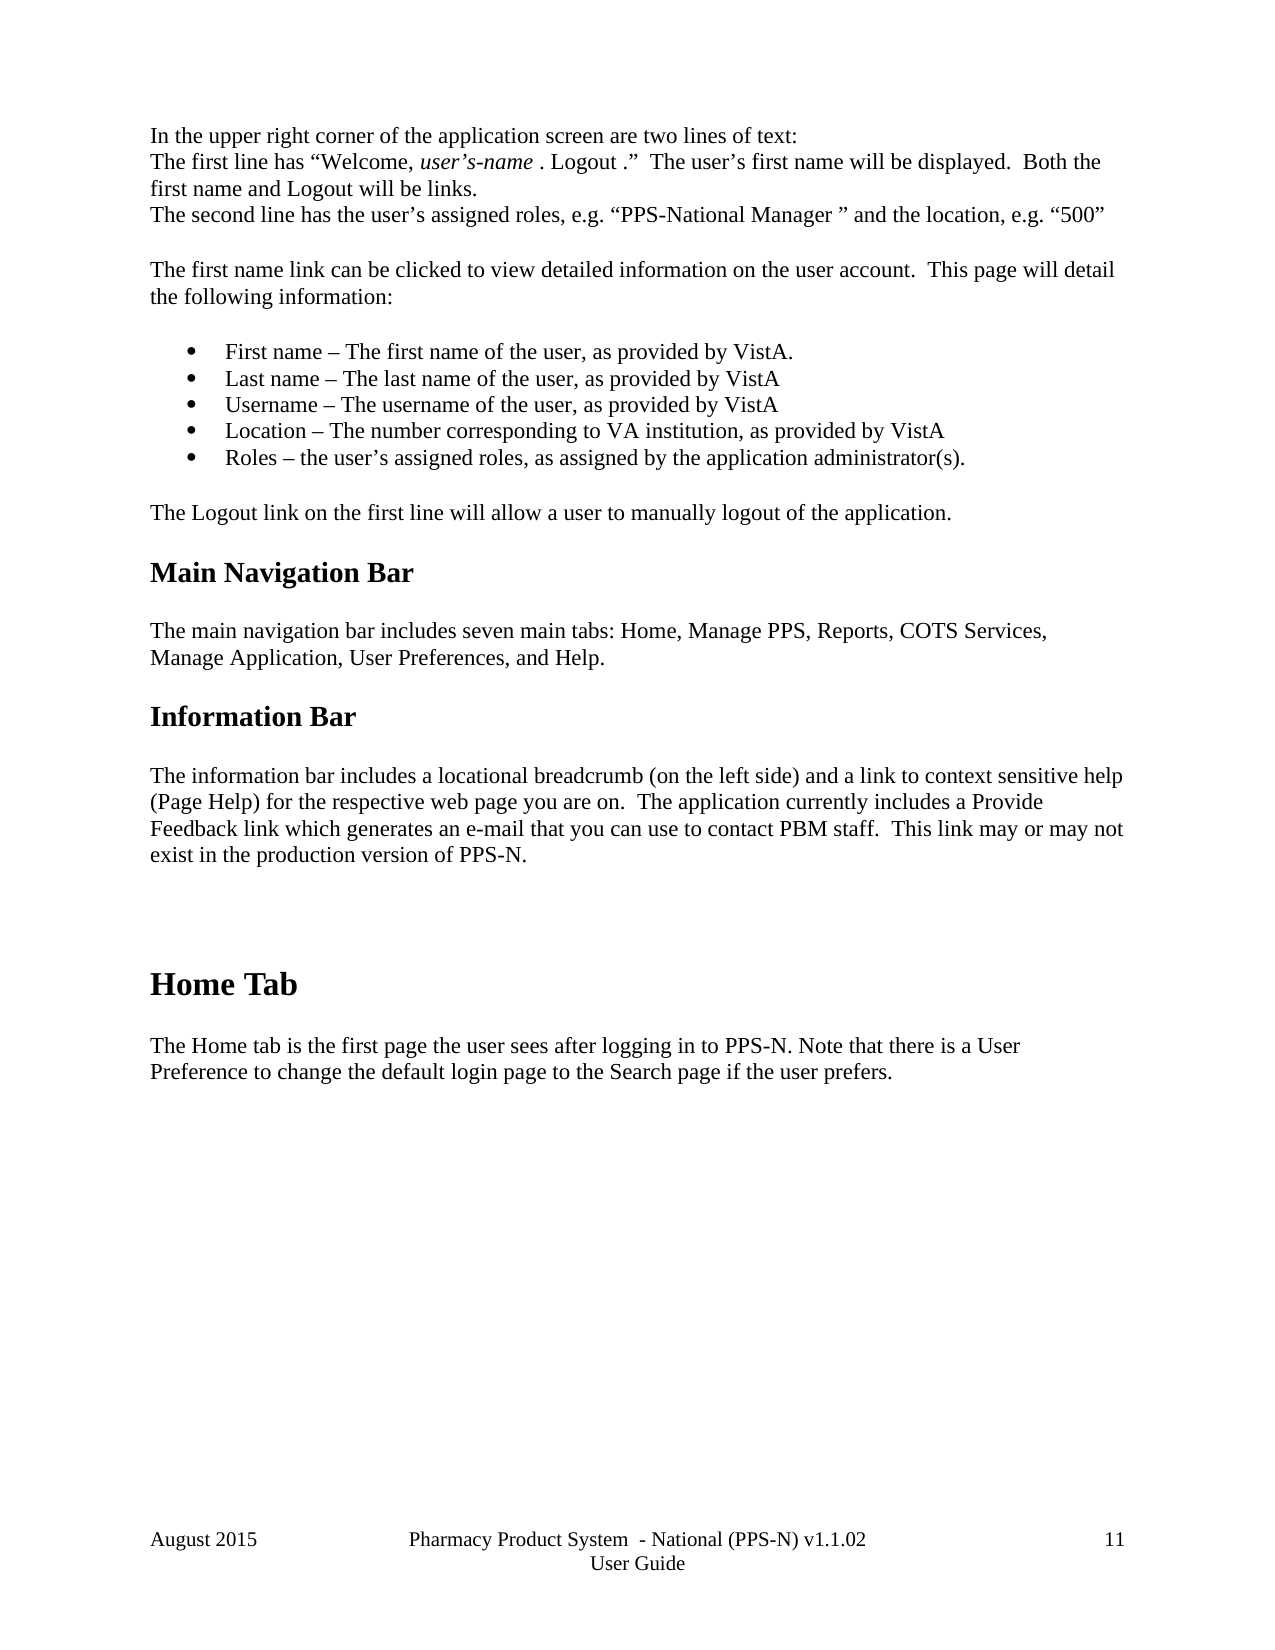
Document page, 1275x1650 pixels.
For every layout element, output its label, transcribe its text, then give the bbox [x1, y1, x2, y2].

list Roles – the user’s assigned roles, as assigned by the application administrator(s). [187, 444, 1125, 470]
subtitle Home Tab [150, 964, 1125, 1002]
list Last name – The last name of the user, as provided by VistA [187, 365, 1125, 391]
list Username – The username of the user, as provided by VistA [187, 391, 1125, 417]
subtitle Main Navigation Bar [150, 555, 1125, 588]
text The first name link can be clicked to view detailed information on the user account. This page will detail the following information: [150, 256, 1125, 309]
text The main navigation bar includes seven main tabs: Home, Manage PPS, Reports, COTS Services, Manage Application, User Preferences, and Help. [150, 617, 1125, 670]
text In the upper right corner of the application screen are two lines of text: The first line has “Welcome, user’s-name . Logout .” The user’s first name will be displayed. Both the first name and Logout will be links. The second line has the user’s assigned roles, e.g. “PPS-National Manager ” and the location, e.g. “500” [150, 122, 1125, 227]
text The information bar includes a locational breadcrumb (on the left side) and a link to context sensitive help (Page Help) for the respective web page you are on. The application currently includes a Provide Feedback link which generates an e-mail that you can use to contact PBM staff. This link may or may not exist in the production version of PPS-N. [150, 762, 1125, 867]
subtitle Information Bar [150, 699, 1125, 733]
text The Logout link on the first line will allow a user to manually logout of the application. [150, 499, 1125, 526]
text The Home tab is the first page the user sees after logging in to PPS-N. Note that there is a User Preference to change the default login page to the Search page if the user prefers. [150, 1032, 1125, 1084]
list Location – The number corresponding to VA institution, as provided by VistA [187, 417, 1125, 444]
list First name – The first name of the user, as provided by VistA. [187, 338, 1125, 365]
